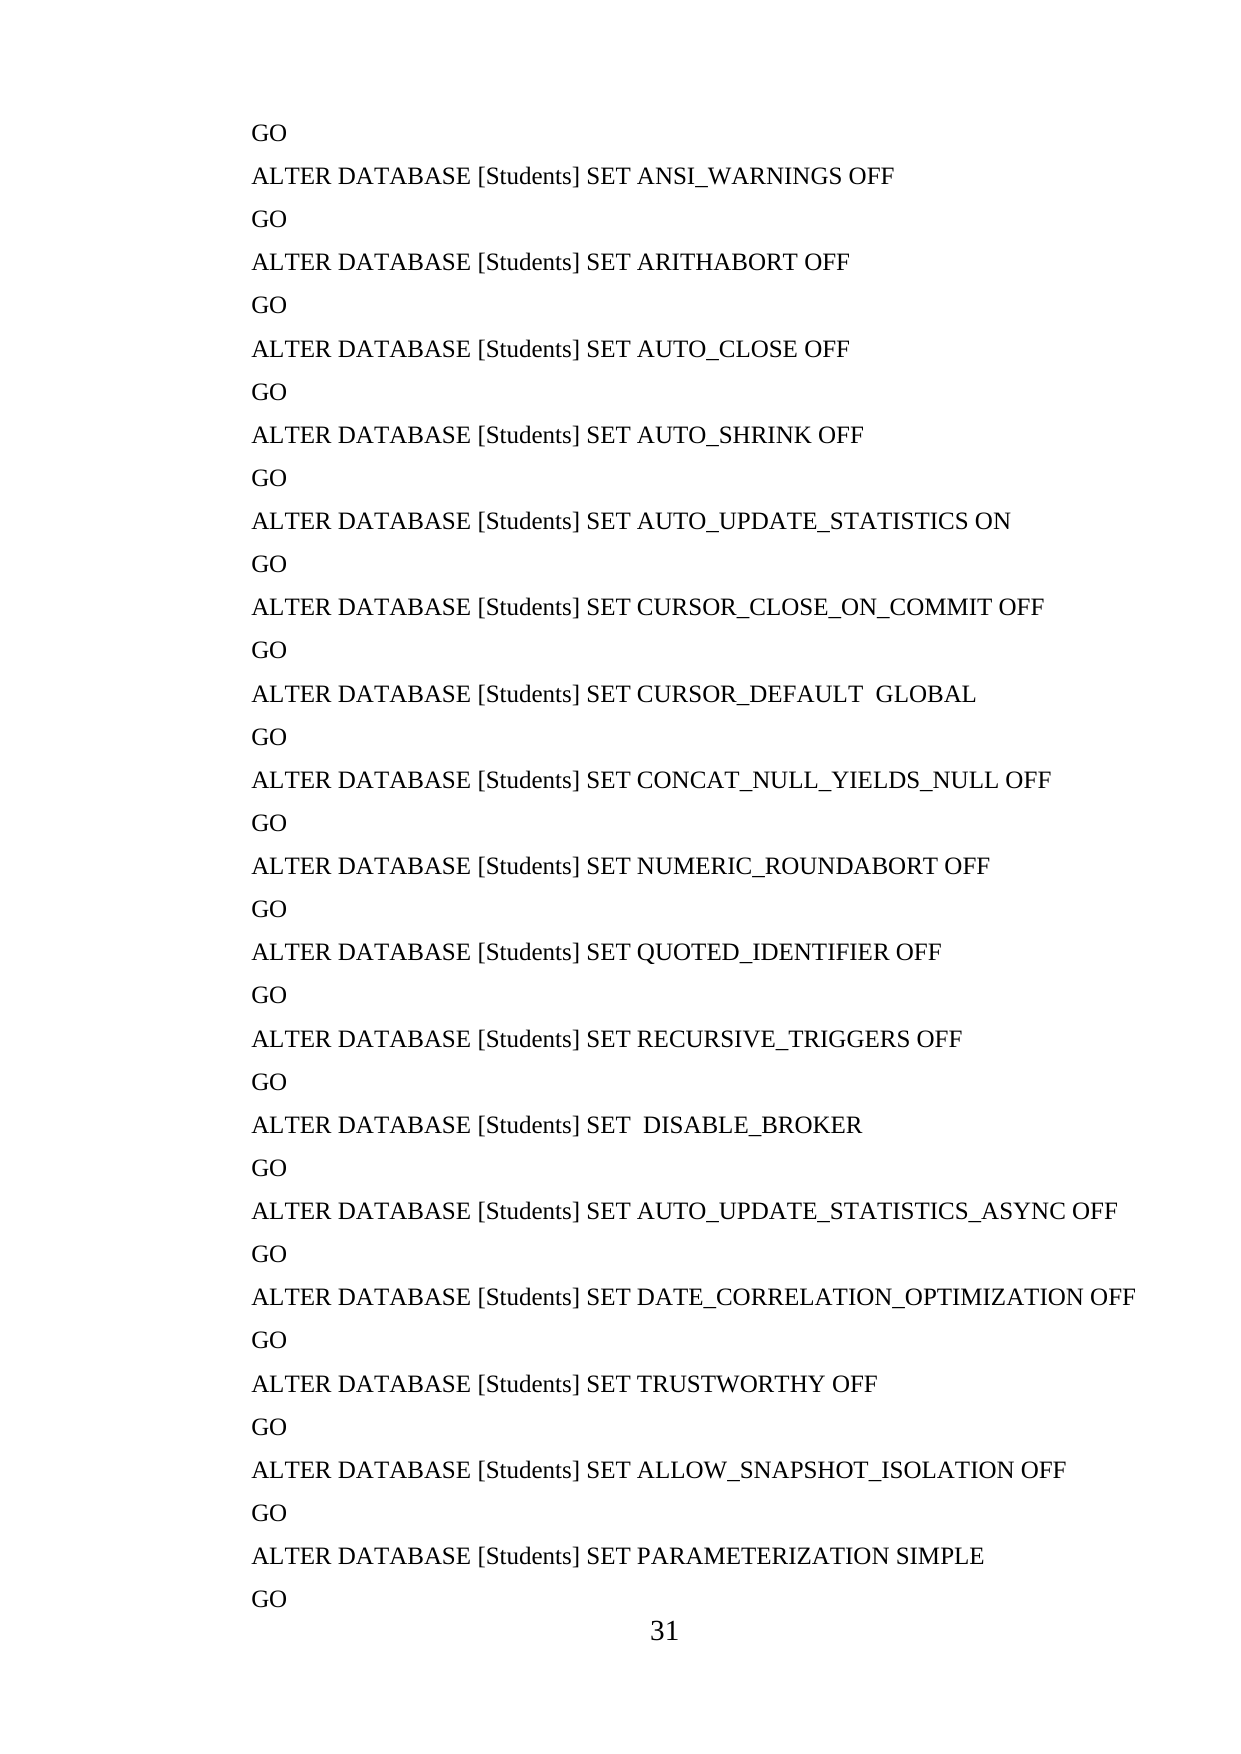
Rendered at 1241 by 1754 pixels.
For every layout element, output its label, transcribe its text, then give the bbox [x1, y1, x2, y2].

text GO [177, 1067, 1152, 1096]
text GO [177, 1584, 1152, 1613]
text GO [177, 204, 1152, 233]
text GO [177, 1326, 1152, 1354]
text ALTER DATABASE [Students] SET ANSI_WARNINGS OFF [177, 161, 1152, 190]
text GO [177, 291, 1152, 319]
text ALTER DATABASE [Students] SET DATE_CORRELATION_OPTIMIZATION OFF [177, 1282, 1152, 1311]
text GO [177, 549, 1152, 578]
text ALTER DATABASE [Students] SET AUTO_SHRINK OFF [177, 420, 1152, 449]
text GO [177, 1153, 1152, 1182]
text ALTER DATABASE [Students] SET QUOTED_IDENTIFIER OFF [177, 937, 1152, 966]
text ALTER DATABASE [Students] SET AUTO_CLOSE OFF [177, 334, 1152, 362]
text GO [177, 1498, 1152, 1527]
text ALTER DATABASE [Students] SET NUMERIC_ROUNDABORT OFF [177, 851, 1152, 880]
text ALTER DATABASE [Students] SET AUTO_UPDATE_STATISTICS ON [177, 506, 1152, 535]
text GO [177, 722, 1152, 751]
text GO [177, 1239, 1152, 1268]
text ALTER DATABASE [Students] SET TRUSTWORTHY OFF [177, 1369, 1152, 1397]
text GO [177, 463, 1152, 492]
text ALTER DATABASE [Students] SET AUTO_UPDATE_STATISTICS_ASYNC OFF [177, 1196, 1152, 1225]
text ALTER DATABASE [Students] SET ALLOW_SNAPSHOT_ISOLATION OFF [177, 1455, 1152, 1484]
text ALTER DATABASE [Students] SET ARITHABORT OFF [177, 247, 1152, 276]
text ALTER DATABASE [Students] SET CURSOR_DEFAULT GLOBAL [177, 679, 1152, 707]
text ALTER DATABASE [Students] SET CURSOR_CLOSE_ON_COMMIT OFF [177, 592, 1152, 621]
text GO [177, 894, 1152, 923]
text GO [177, 636, 1152, 664]
text GO [177, 377, 1152, 406]
text ALTER DATABASE [Students] SET RECURSIVE_TRIGGERS OFF [177, 1024, 1152, 1052]
text GO [177, 808, 1152, 837]
text ALTER DATABASE [Students] SET CONCAT_NULL_YIELDS_NULL OFF [177, 765, 1152, 794]
text ALTER DATABASE [Students] SET PARAMETERIZATION SIMPLE [177, 1541, 1152, 1570]
text GO [177, 1412, 1152, 1441]
text ALTER DATABASE [Students] SET DISABLE_BROKER [177, 1110, 1152, 1139]
text GO [177, 118, 1152, 147]
text GO [177, 981, 1152, 1009]
